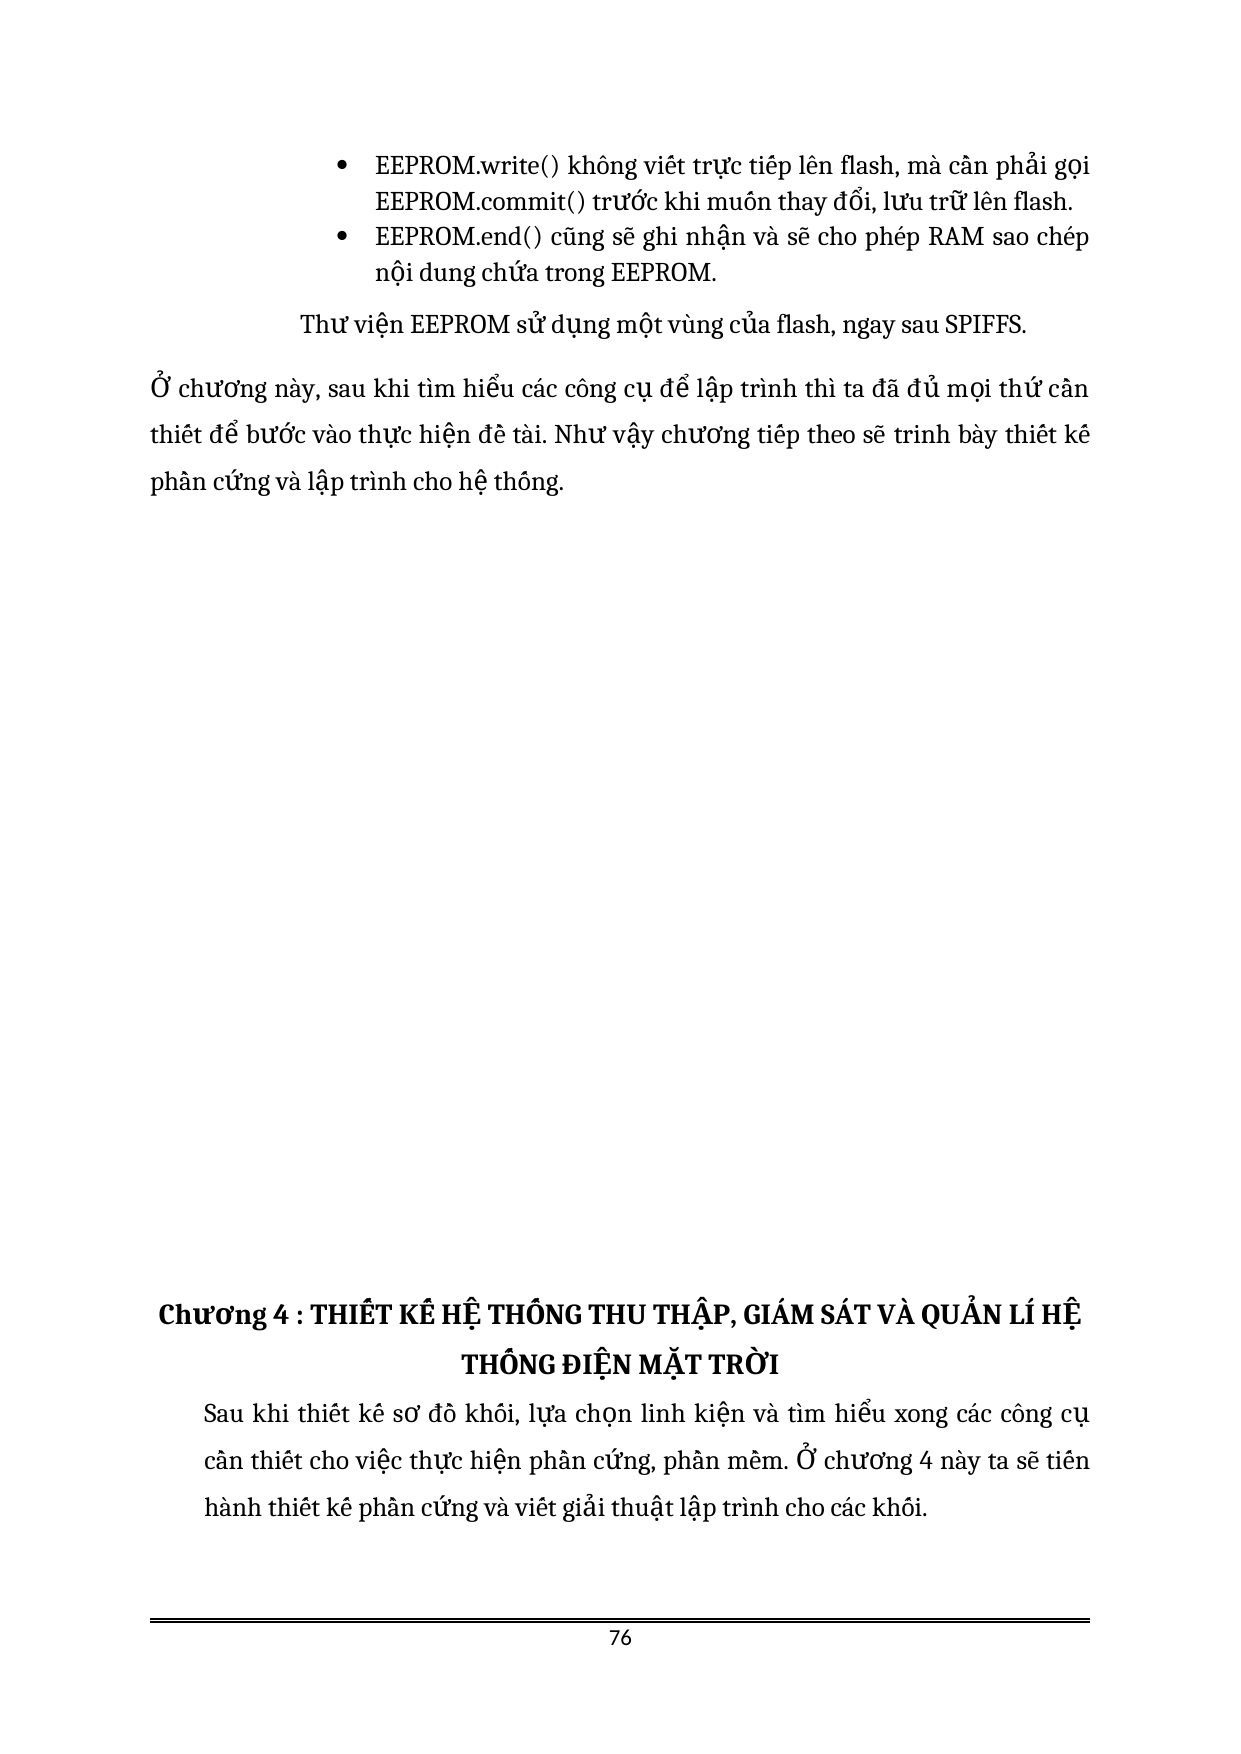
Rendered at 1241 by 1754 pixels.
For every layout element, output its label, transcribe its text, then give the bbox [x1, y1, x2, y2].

list EEPROM.end() cũng sẽ ghi nhận và sẽ cho phép RAM sao chép nội dung chứa trong EEPROM. [337, 221, 1090, 288]
text Ở chương này, sau khi tìm hiểu các công cụ để lập trình thì ta đã đủ mọi thứ cần thiết để bước vào thực hiện đề tài. Như vậy chương tiếp theo sẽ trinh bày thiết kế phần cứng và lập trình cho hệ thống. [150, 373, 1090, 497]
text Thư viện EEPROM sử dụng một vùng của flash, ngay sau SPIFFS. [300, 309, 1090, 341]
subtitle Chương 4 : THIẾT KẾ HỆ THỐNG THU THẬP, GIÁM SÁT VÀ QUẢN LÍ HỆ THỐNG ĐIỆN MẶT TRỜI [150, 1298, 1090, 1382]
list EEPROM.write() không viết trực tiếp lên flash, mà cần phải gọi EEPROM.commit() trước khi muốn thay đổi, lưu trữ lên flash. [337, 150, 1090, 217]
text Sau khi thiết kế sơ đồ khối, lựa chọn linh kiện và tìm hiểu xong các công cụ cần thiết cho việc thực hiện phần cứng, phần mềm. Ở chương 4 này ta sẽ tiến hành thiết kế phần cứng và viết giải thuật lập trình cho các khối. [204, 1398, 1090, 1523]
